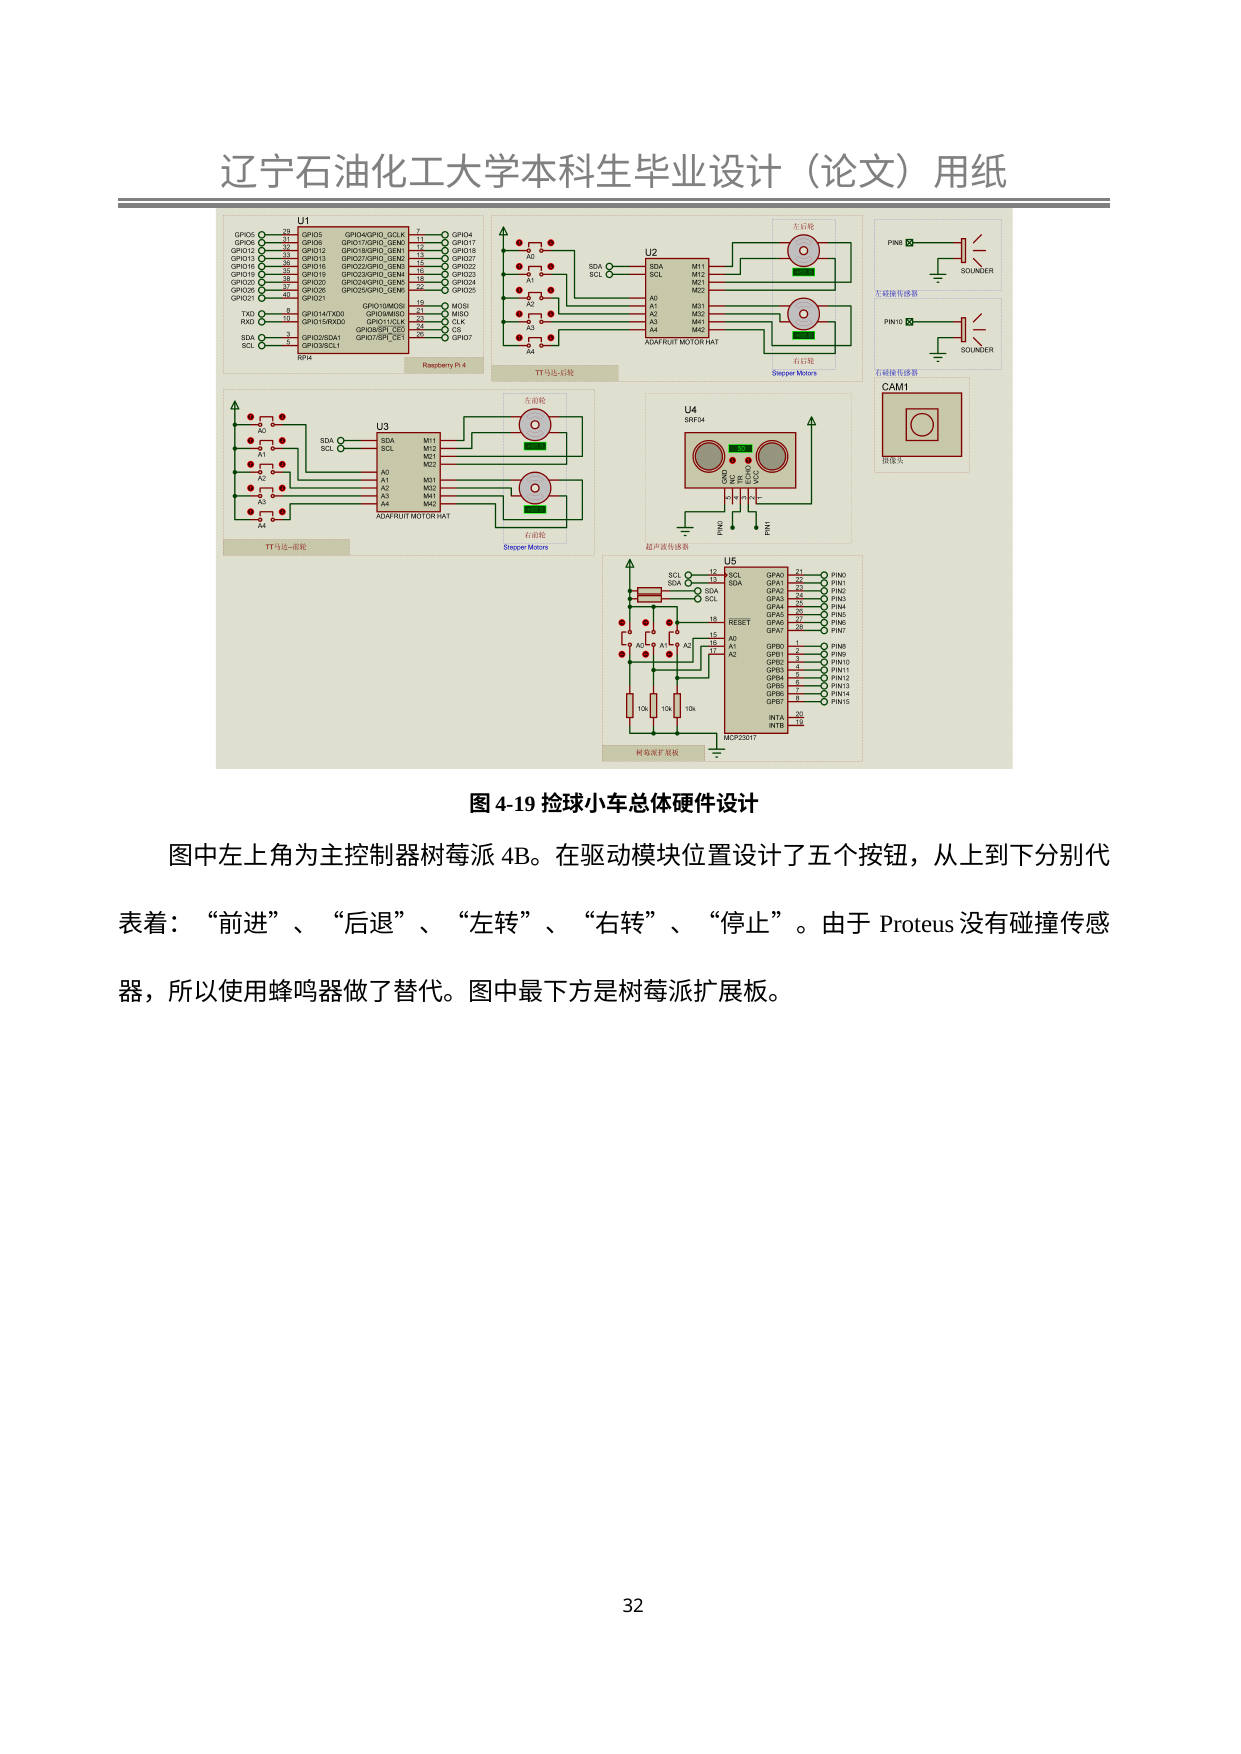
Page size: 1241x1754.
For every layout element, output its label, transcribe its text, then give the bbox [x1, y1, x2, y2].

picture [215, 208, 1013, 769]
text 图4-19 捡球小车总体硬件设计 [118, 785, 1110, 819]
text 图中左上角为主控制器树莓派4B。在驱动模块位置设计了五个按钮，从上到下分别代表着：“前进”、“后退”、“左转”、“右转”、“停止”。由于Proteus没有碰撞传感器，所以使用蜂鸣器做了替代。图中最下方是树莓派扩展板。 [118, 819, 1110, 1023]
